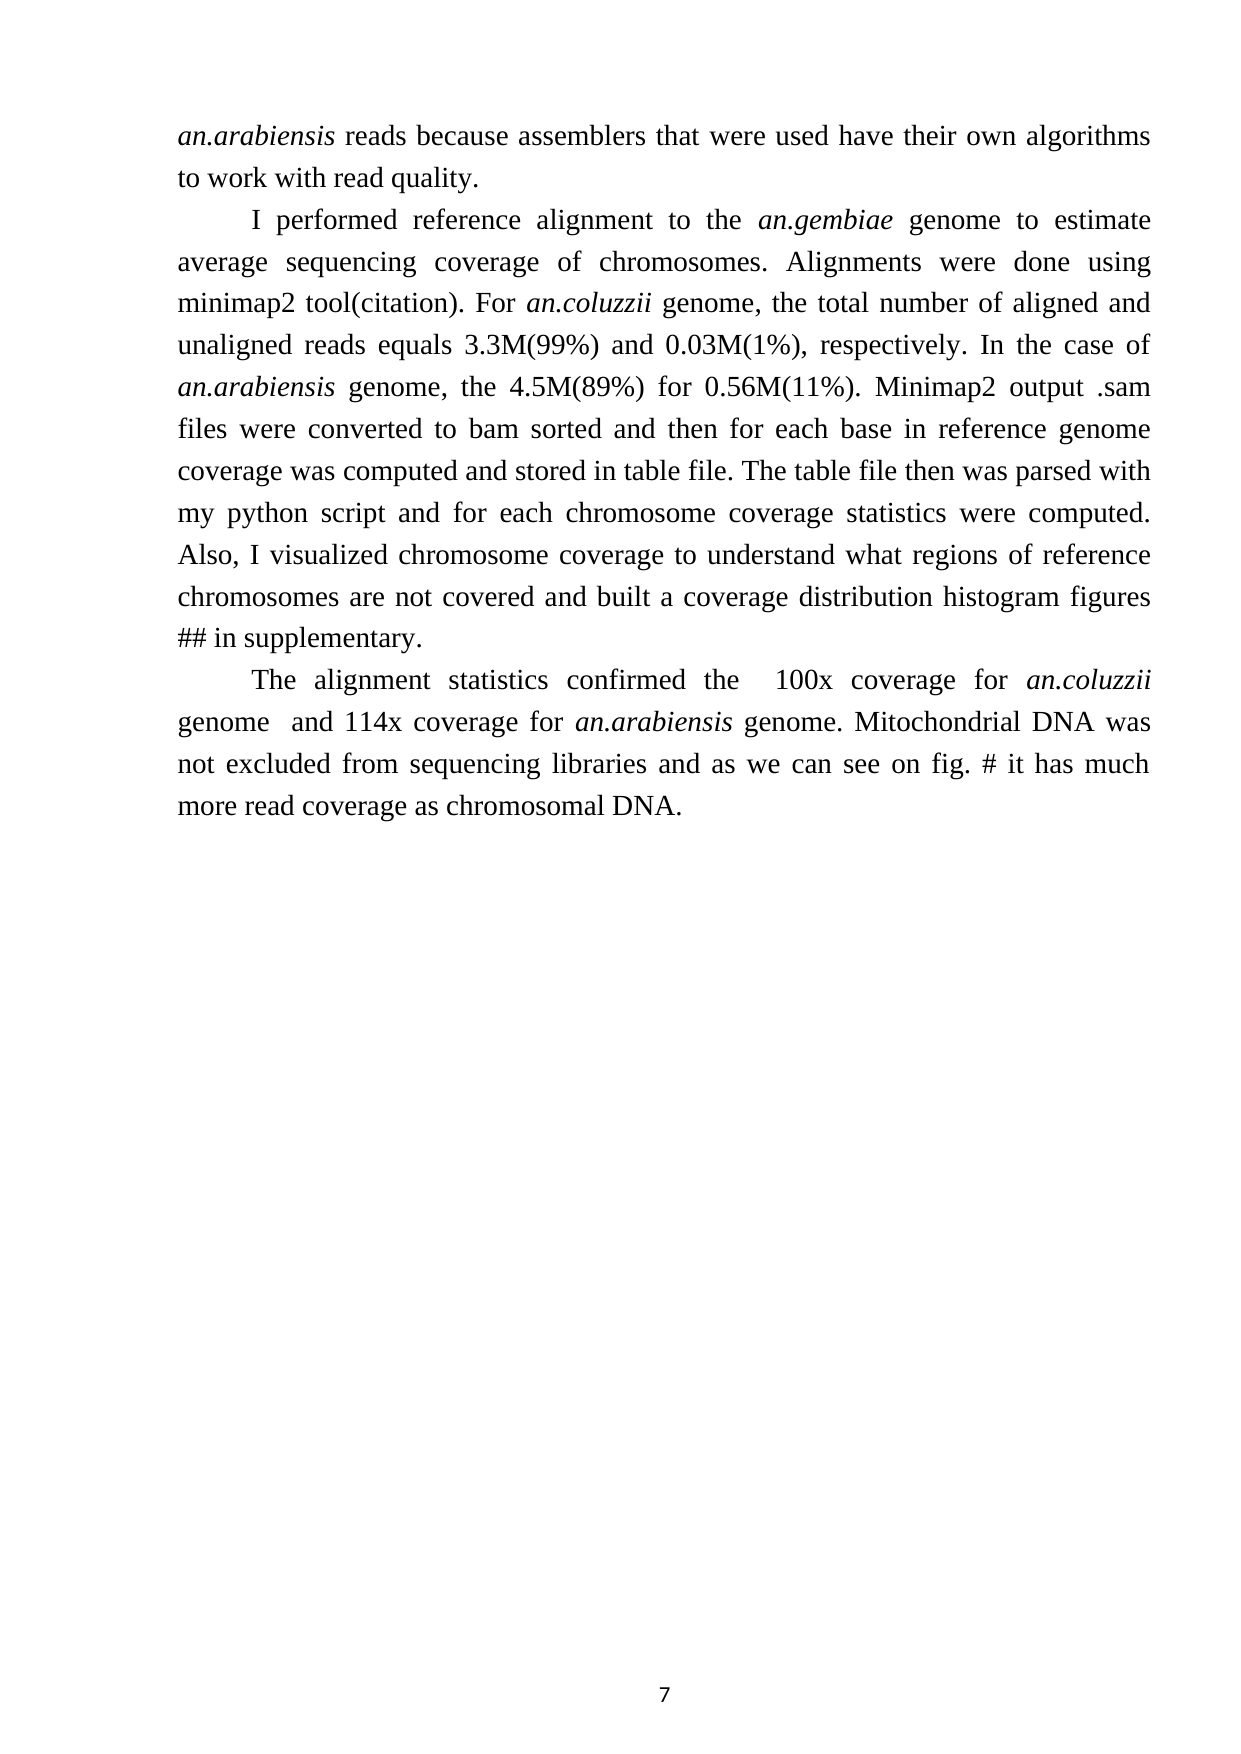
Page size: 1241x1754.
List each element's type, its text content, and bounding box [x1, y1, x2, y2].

text I performed reference alignment to the an.gembiae genome to estimate average sequencing coverage of chromosomes. Alignments were done using minimap2 tool(citation). For an.coluzzii genome, the total number of aligned and unaligned reads equals 3.3M(99%) and 0.03M(1%), respectively. In the case of an.arabiensis genome, the 4.5M(89%) for 0.56M(11%). Minimap2 output .sam files were converted to bam sorted and then for each base in reference genome coverage was computed and stored in table file. The table file then was parsed with my python script and for each chromosome coverage statistics were computed. Also, I visualized chromosome coverage to understand what regions of reference chromosomes are not covered and built a coverage distribution histogram figures ## in supplementary. [177, 202, 1152, 654]
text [177, 118, 1152, 193]
text The alignment statistics confirmed the 100x coverage for an.coluzzii genome and 114x coverage for an.arabiensis genome. Mitochondrial DNA was not excluded from sequencing libraries and as we can see on fig. # it has much more read coverage as chromosomal DNA. [177, 662, 1152, 822]
